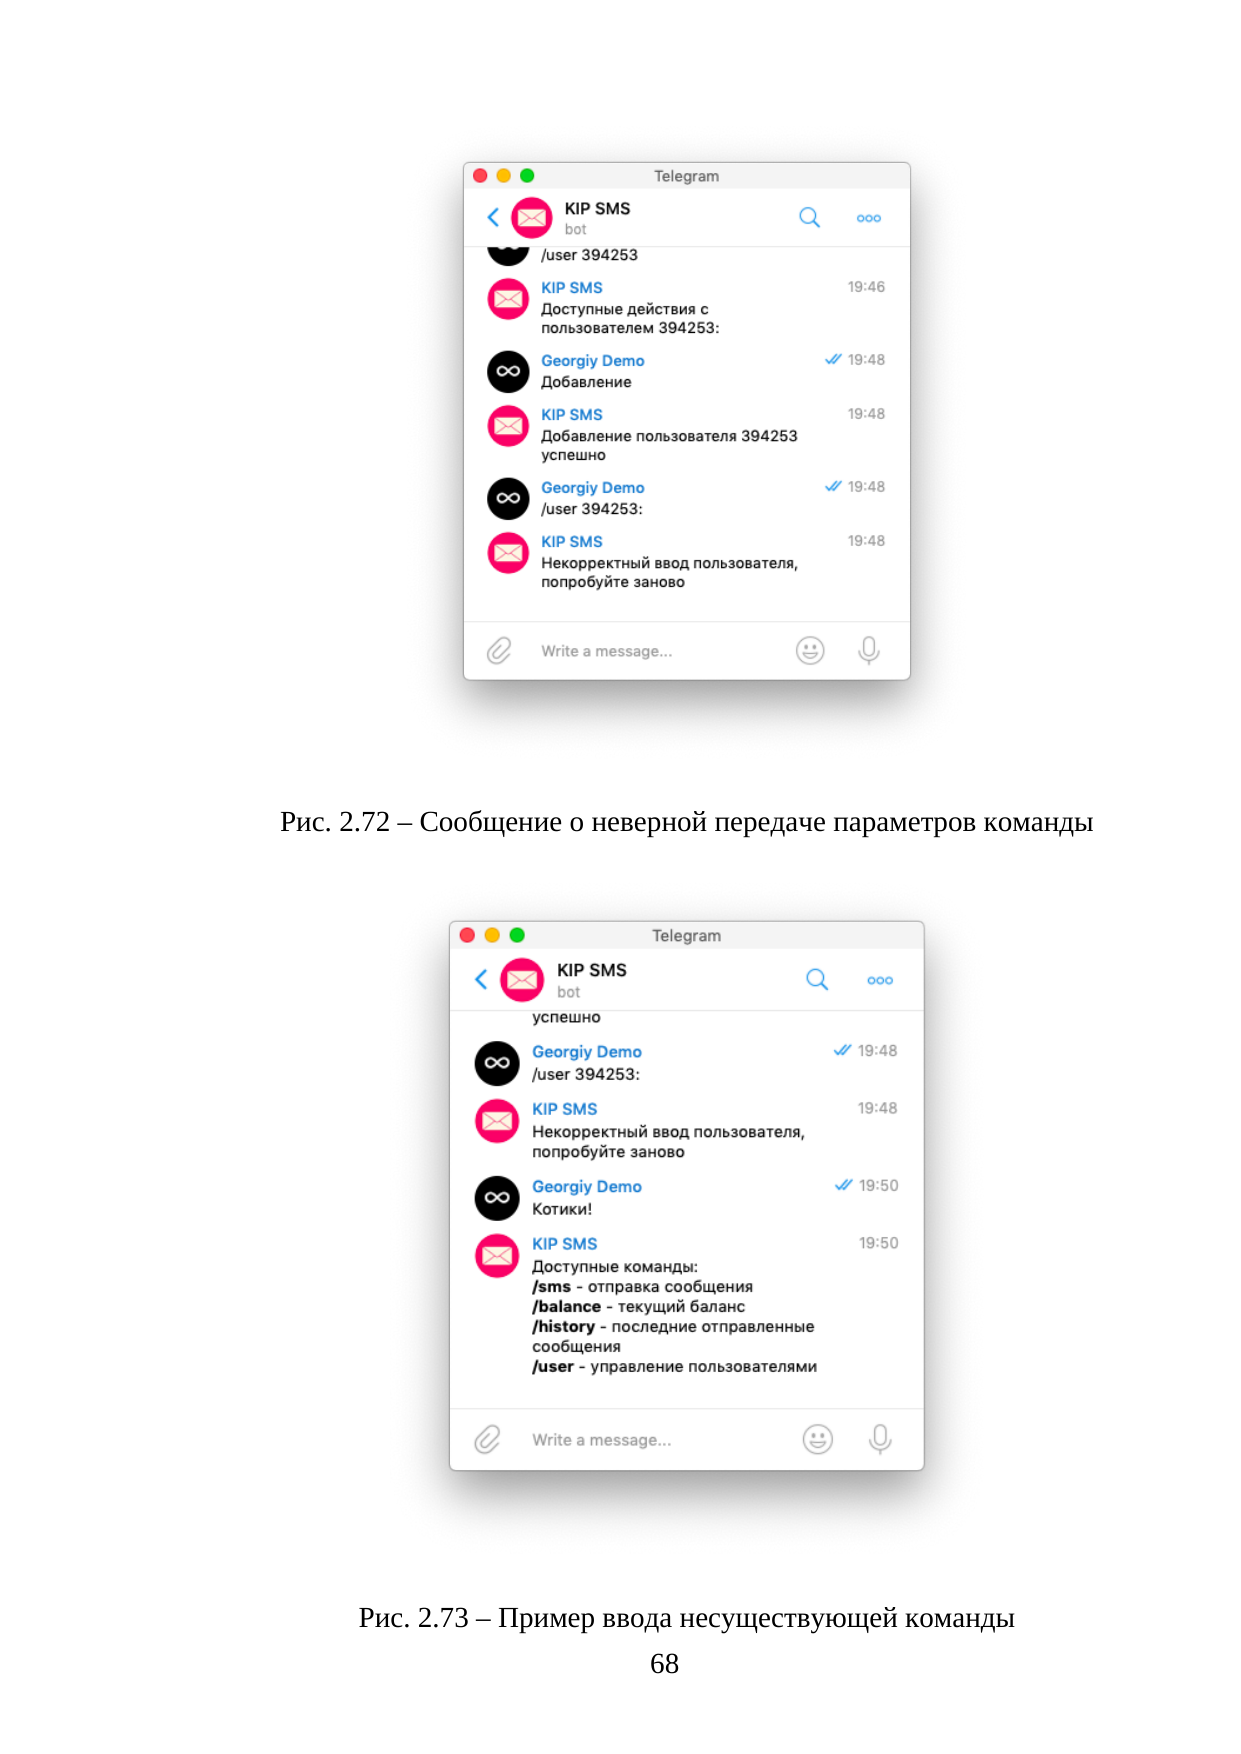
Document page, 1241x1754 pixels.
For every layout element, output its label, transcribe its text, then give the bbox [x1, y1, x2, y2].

picture [380, 875, 994, 1563]
text Рис. 2.73 – Пример ввода несуществующей команды [222, 1601, 1152, 1634]
picture [398, 118, 976, 767]
text Рис. 2.72 – Сообщение о неверной передаче параметров команды [222, 804, 1152, 837]
